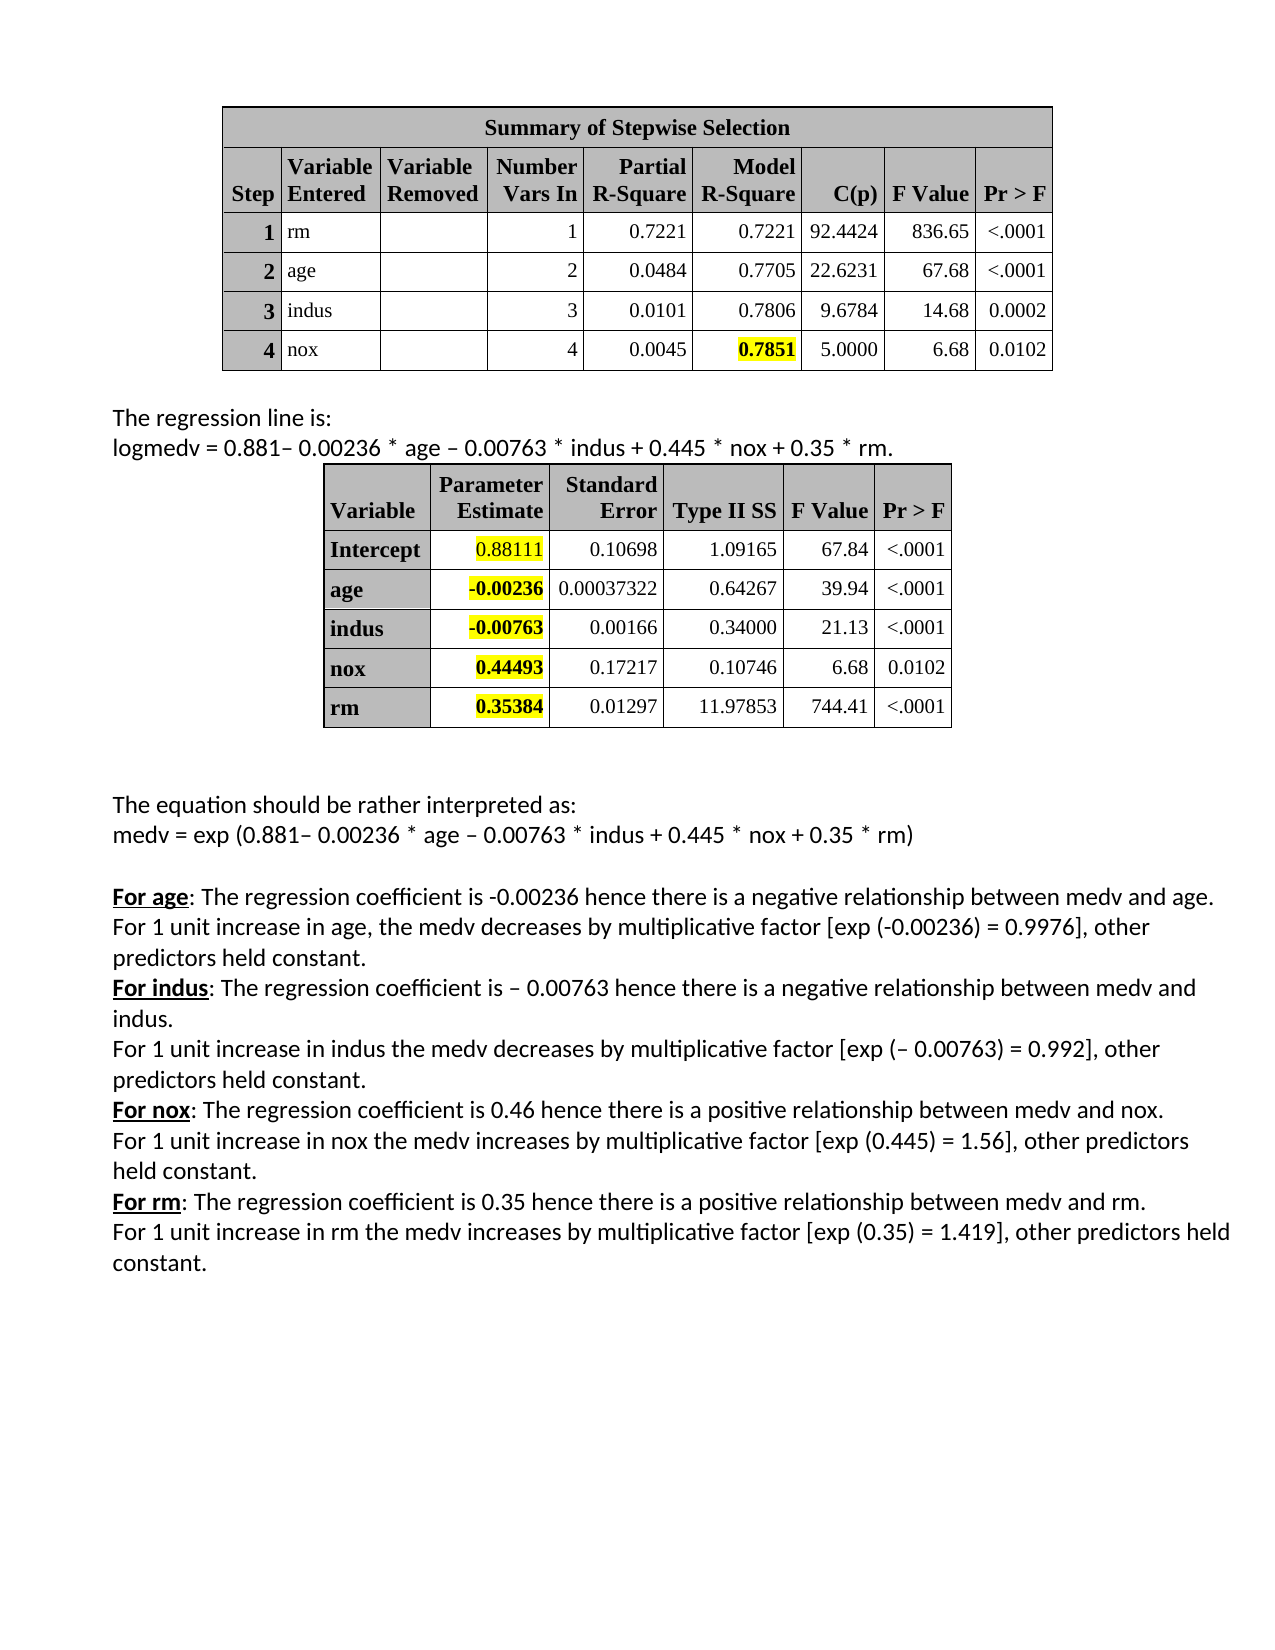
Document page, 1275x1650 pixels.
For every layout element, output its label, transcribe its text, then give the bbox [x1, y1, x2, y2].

table_cell 67.68 [885, 253, 975, 291]
table_cell 0.10746 [664, 649, 783, 687]
text For 1 unit increase in indus the medv decreases by multiplicative factor [exp (– 0.00763) = 0.992], other predictors held constant. [112, 1033, 1237, 1094]
table_cell 1 [223, 213, 281, 252]
table_cell [381, 253, 487, 291]
table_cell 0.7221 [584, 213, 692, 252]
table_cell 3 [223, 292, 281, 330]
text medv = exp (0.881– 0.00236 * age – 0.00763 * indus + 0.445 * nox + 0.35 * rm) [112, 820, 1237, 850]
text For 1 unit increase in nox the medv increases by multiplicative factor [exp (0.445) = 1.56], other predictors held constant. [112, 1125, 1237, 1186]
table_cell nox [325, 649, 430, 687]
table_header Summary of Stepwise Selection [223, 108, 1052, 147]
text logmedv = 0.881– 0.00236 * age – 0.00763 * indus + 0.445 * nox + 0.35 * rm. [112, 432, 1237, 463]
text For indus: The regression coefficient is – 0.00763 hence there is a negative relationship between medv and indus. [112, 972, 1237, 1033]
table_cell 0.00166 [550, 610, 663, 648]
table_cell 0.0045 [584, 331, 692, 370]
table_header Type II SS [664, 465, 783, 530]
text For age: The regression coefficient is -0.00236 hence there is a negative relationship between medv and age. [112, 881, 1237, 911]
table_cell 22.6231 [802, 253, 884, 291]
table_cell 744.41 [784, 688, 874, 727]
table_cell indus [282, 292, 380, 330]
table_cell 0.17217 [550, 649, 663, 687]
table_cell 0.88111 [431, 531, 549, 569]
table_cell 0.01297 [550, 688, 663, 727]
table_cell C(p) [802, 148, 884, 212]
table_cell rm [325, 688, 430, 727]
table_cell 4 [223, 331, 281, 370]
table_cell [381, 213, 487, 252]
table_cell <.0001 [976, 253, 1052, 291]
table_cell 0.0102 [875, 649, 951, 687]
table_cell <.0001 [875, 610, 951, 648]
table_header Standard Error [550, 465, 663, 530]
text The regression line is: [112, 402, 1237, 432]
table_header Variable [325, 465, 430, 530]
text For nox: The regression coefficient is 0.46 hence there is a positive relationship between medv and nox. [112, 1094, 1237, 1125]
table_cell 0.34000 [664, 610, 783, 648]
table_cell 11.97853 [664, 688, 783, 727]
table_cell 39.94 [784, 570, 874, 608]
table_cell 0.0102 [976, 331, 1052, 370]
table_cell 21.13 [784, 610, 874, 648]
table_cell <.0001 [875, 531, 951, 569]
table_cell Number Vars In [488, 148, 583, 212]
table_cell 0.7705 [693, 253, 801, 291]
table_cell F Value [885, 148, 975, 212]
text For 1 unit increase in age, the medv decreases by multiplicative factor [exp (-0.00236) = 0.9976], other predictors held constant. [112, 911, 1237, 972]
table_cell [381, 331, 487, 370]
table_header Parameter Estimate [431, 465, 549, 530]
table_cell 2 [223, 253, 281, 291]
table_cell 1.09165 [664, 531, 783, 569]
table_header Pr > F [875, 465, 951, 530]
table_cell Variable Removed [381, 148, 487, 212]
table_cell -0.00763 [431, 610, 549, 648]
table_cell 14.68 [885, 292, 975, 330]
table_cell Model R-Square [693, 148, 801, 212]
table_cell <.0001 [976, 213, 1052, 252]
text The equation should be rather interpreted as: [112, 789, 1237, 820]
text For 1 unit increase in rm the medv increases by multiplicative factor [exp (0.35) = 1.419], other predictors held constant. [112, 1216, 1237, 1277]
table_cell Pr > F [976, 148, 1052, 212]
table_cell 0.7221 [693, 213, 801, 252]
table_cell 4 [488, 331, 583, 370]
table_cell 3 [488, 292, 583, 330]
table_cell 1 [488, 213, 583, 252]
table_cell Partial R-Square [584, 148, 692, 212]
table_cell 0.64267 [664, 570, 783, 608]
table_cell 6.68 [784, 649, 874, 687]
table_cell 67.84 [784, 531, 874, 569]
table_cell 0.00037322 [550, 570, 663, 608]
table_cell age [325, 570, 430, 608]
table_cell 0.7806 [693, 292, 801, 330]
table_cell Intercept [325, 531, 430, 569]
table_cell 0.0002 [976, 292, 1052, 330]
table_cell [381, 292, 487, 330]
table_cell Step [223, 148, 281, 212]
table_cell 5.0000 [802, 331, 884, 370]
table_cell Variable Entered [282, 148, 380, 212]
table_header F Value [784, 465, 874, 530]
table_cell indus [325, 610, 430, 648]
table_cell 0.10698 [550, 531, 663, 569]
table_cell 0.44493 [431, 649, 549, 687]
table_cell nox [282, 331, 380, 370]
text For rm: The regression coefficient is 0.35 hence there is a positive relationship between medv and rm. [112, 1186, 1237, 1216]
table_cell 9.6784 [802, 292, 884, 330]
table_cell 0.7851 [693, 331, 801, 370]
table_cell 6.68 [885, 331, 975, 370]
table_cell <.0001 [875, 688, 951, 727]
table_cell age [282, 253, 380, 291]
table_cell rm [282, 213, 380, 252]
table_cell 92.4424 [802, 213, 884, 252]
table_cell 836.65 [885, 213, 975, 252]
table_cell 2 [488, 253, 583, 291]
table_cell -0.00236 [431, 570, 549, 608]
table_cell 0.35384 [431, 688, 549, 727]
table_cell 0.0484 [584, 253, 692, 291]
table_cell 0.0101 [584, 292, 692, 330]
table_cell <.0001 [875, 570, 951, 608]
